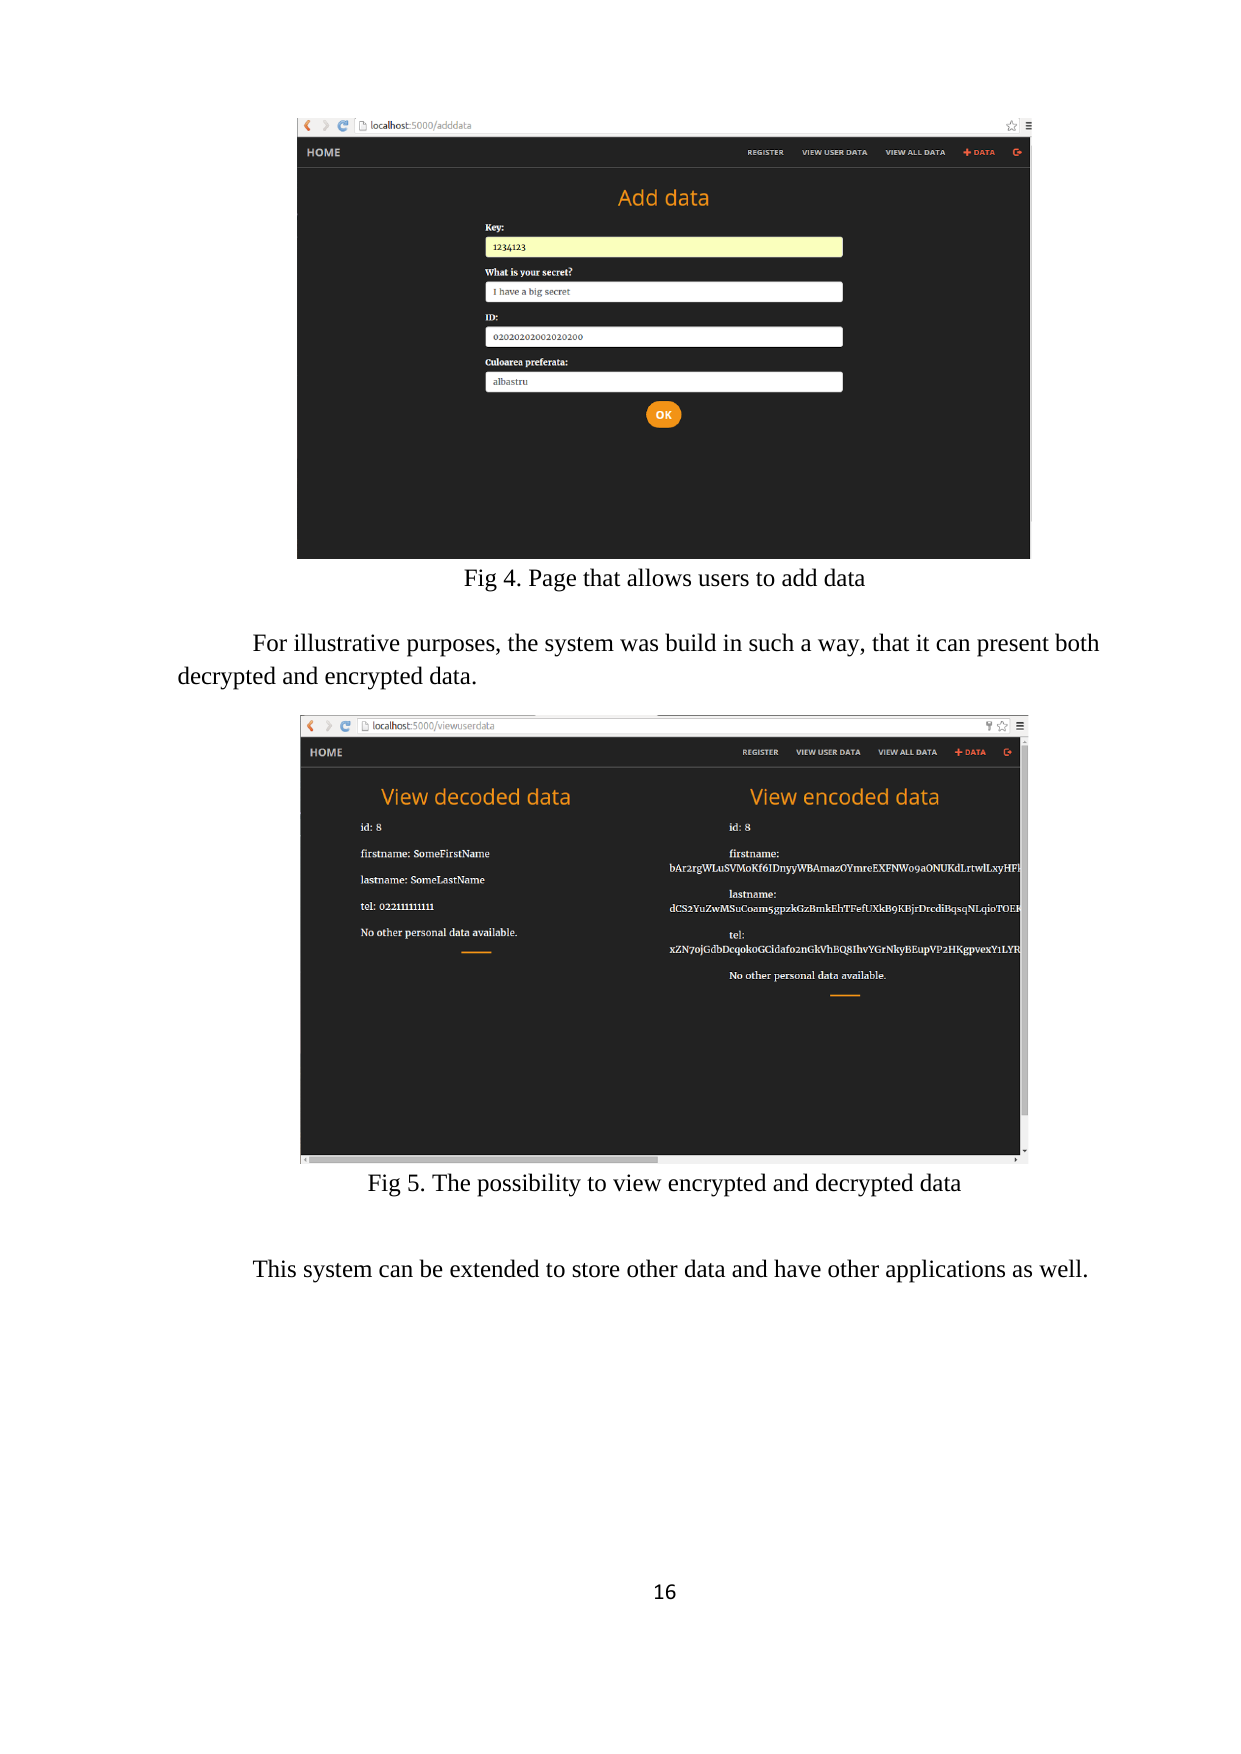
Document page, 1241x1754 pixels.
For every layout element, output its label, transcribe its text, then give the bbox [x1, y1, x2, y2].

text Fig 4. Page that allows users to add data [177, 563, 1152, 592]
picture [300, 715, 1029, 1164]
text For illustrative purposes, the system was build in such a way, that it can present both decrypted and encrypted data. [177, 628, 1152, 690]
picture [297, 118, 1032, 559]
text Fig 5. The possibility to view encrypted and decrypted data [177, 1168, 1152, 1196]
text This system can be extended to store other data and have other applications as well. [177, 1254, 1152, 1282]
